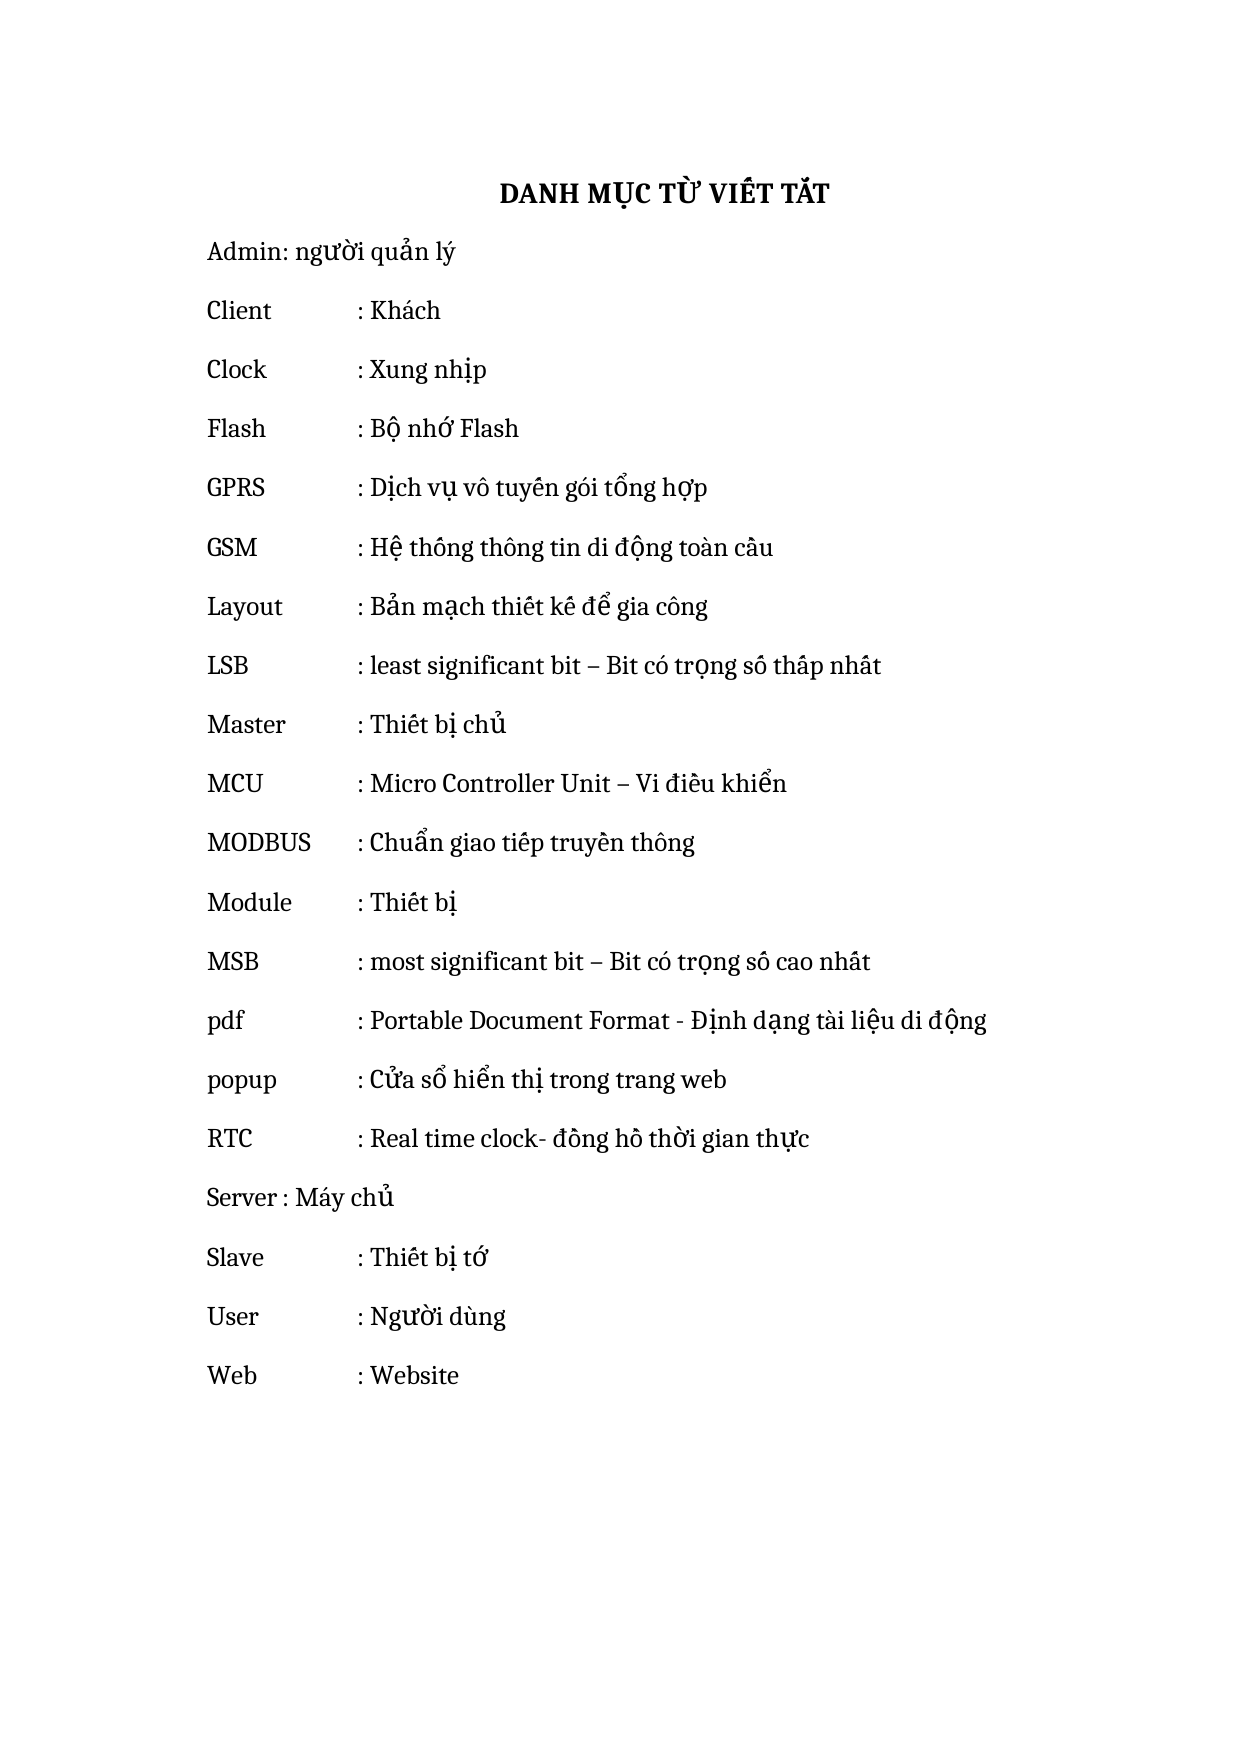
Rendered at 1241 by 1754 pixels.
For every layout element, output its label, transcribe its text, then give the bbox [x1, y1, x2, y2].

title DANH MỤC TỪ VIẾT TẮT [207, 177, 1122, 211]
text GSM : Hệ thống thông tin di động toàn cầu [207, 532, 1122, 563]
text Client : Khách [207, 295, 1122, 326]
text Server : Máy chủ [207, 1182, 1122, 1213]
text MCU : Micro Controller Unit – Vi điều khiển [207, 768, 1122, 799]
text popup : Cửa sổ hiển thị trong trang web [207, 1064, 1122, 1095]
text GPRS : Dịch vụ vô tuyến gói tổng hợp [207, 472, 1122, 503]
text MSB : most significant bit – Bit có trọng số cao nhất [207, 946, 1122, 977]
text pdf : Portable Document Format - Định dạng tài liệu di động [207, 1005, 1122, 1036]
text Slave : Thiết bị tớ [207, 1242, 1122, 1273]
text Admin : người quản lý [207, 236, 1122, 267]
text MODBUS : Chuẩn giao tiếp truyền thông [207, 827, 1122, 858]
text User : Người dùng [207, 1301, 1122, 1332]
text Layout : Bản mạch thiết kế để gia công [207, 591, 1122, 622]
text Module : Thiết bị [207, 887, 1122, 918]
text LSB : least significant bit – Bit có trọng số thấp nhất [207, 650, 1122, 681]
text Clock : Xung nhịp [207, 354, 1122, 385]
text Web : Website [207, 1360, 1122, 1391]
text RTC : Real time clock- đồng hồ thời gian thực [207, 1123, 1122, 1154]
text Flash : Bộ nhớ Flash [207, 413, 1122, 444]
text Master : Thiết bị chủ [207, 709, 1122, 740]
